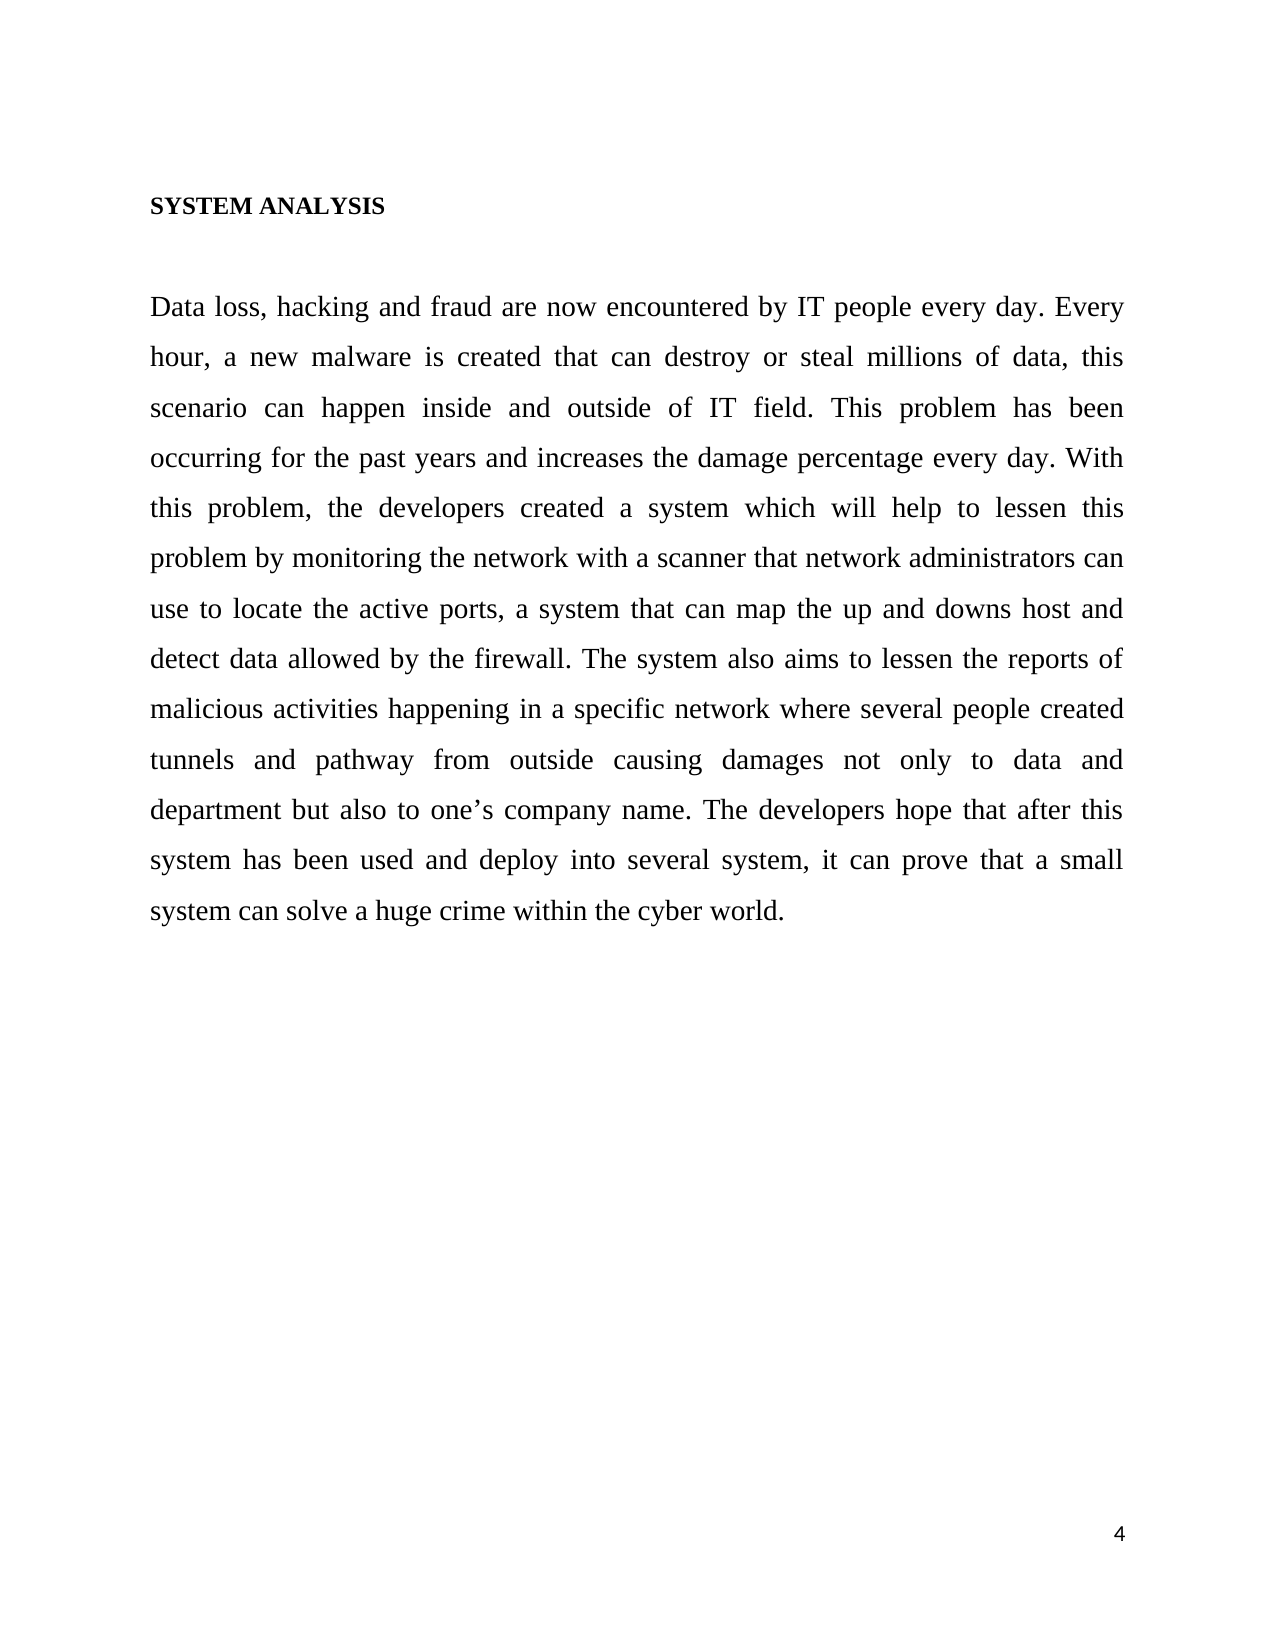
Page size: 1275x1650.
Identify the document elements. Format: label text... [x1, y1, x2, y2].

text SYSTEM ANALYSIS [150, 191, 1125, 220]
text Data loss, hacking and fraud are now encountered by IT people every day. Every hour, a new malware is created that can destroy or steal millions of data, this scenario can happen inside and outside of IT field. This problem has been occurring for the past years and increases the damage percentage every day. With this problem, the developers created a system which will help to lessen this problem by monitoring the network with a scanner that network administrators can use to locate the active ports, a system that can map the up and downs host and detect data allowed by the firewall. The system also aims to lessen the reports of malicious activities happening in a specific network where several people created tunnels and pathway from outside causing damages not only to data and department but also to one’s company name. The developers hope that after this system has been used and deploy into several system, it can prove that a small system can solve a huge crime within the cyber world. [150, 289, 1125, 926]
